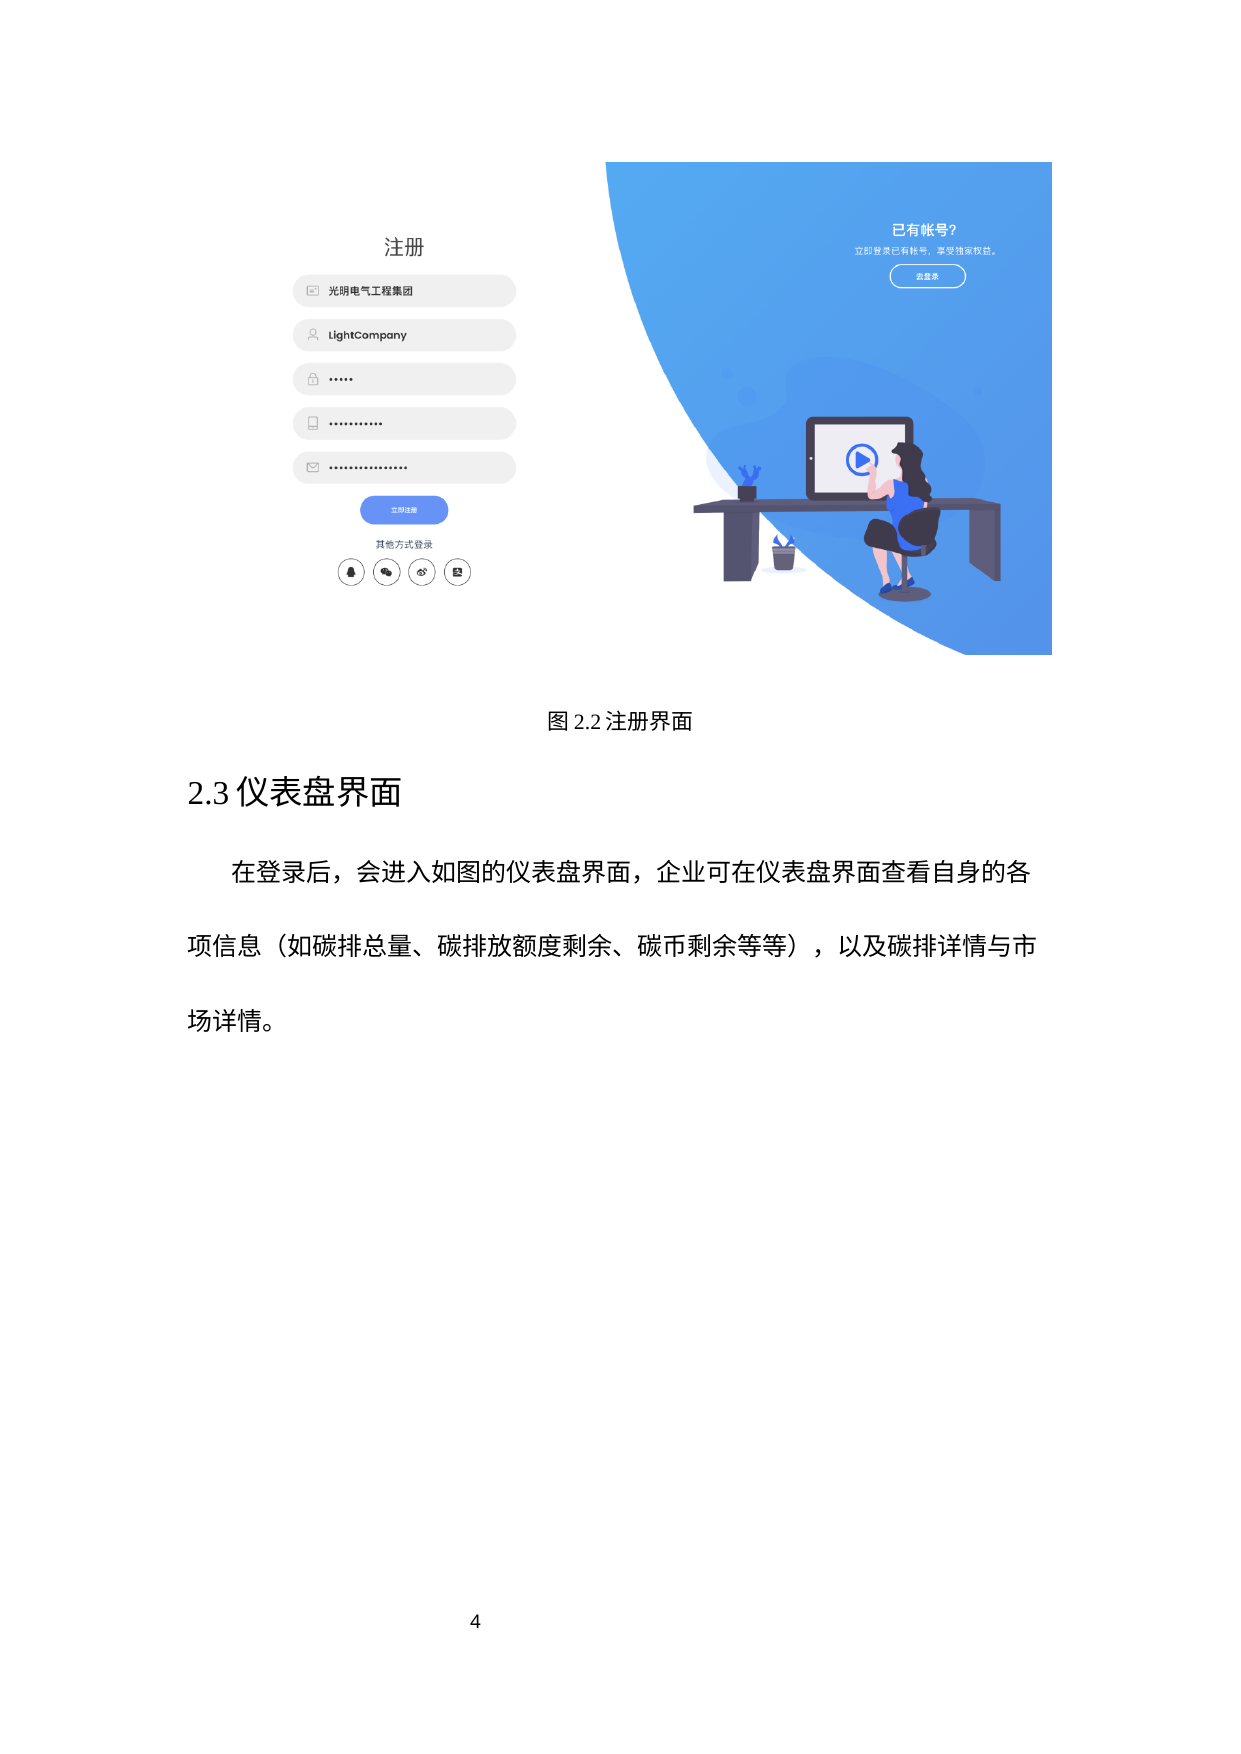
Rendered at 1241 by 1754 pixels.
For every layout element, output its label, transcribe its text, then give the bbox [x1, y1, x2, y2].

text 图2.2注册界面 [187, 703, 1053, 736]
text 在登录后，会进入如图的仪表盘界面，企业可在仪表盘界面查看自身的各项信息（如碳排总量、碳排放额度剩余、碳币剩余等等），以及碳排详情与市场详情。 [187, 838, 1053, 1052]
picture [188, 162, 1052, 655]
subtitle 2.3仪表盘界面 [187, 757, 1053, 822]
